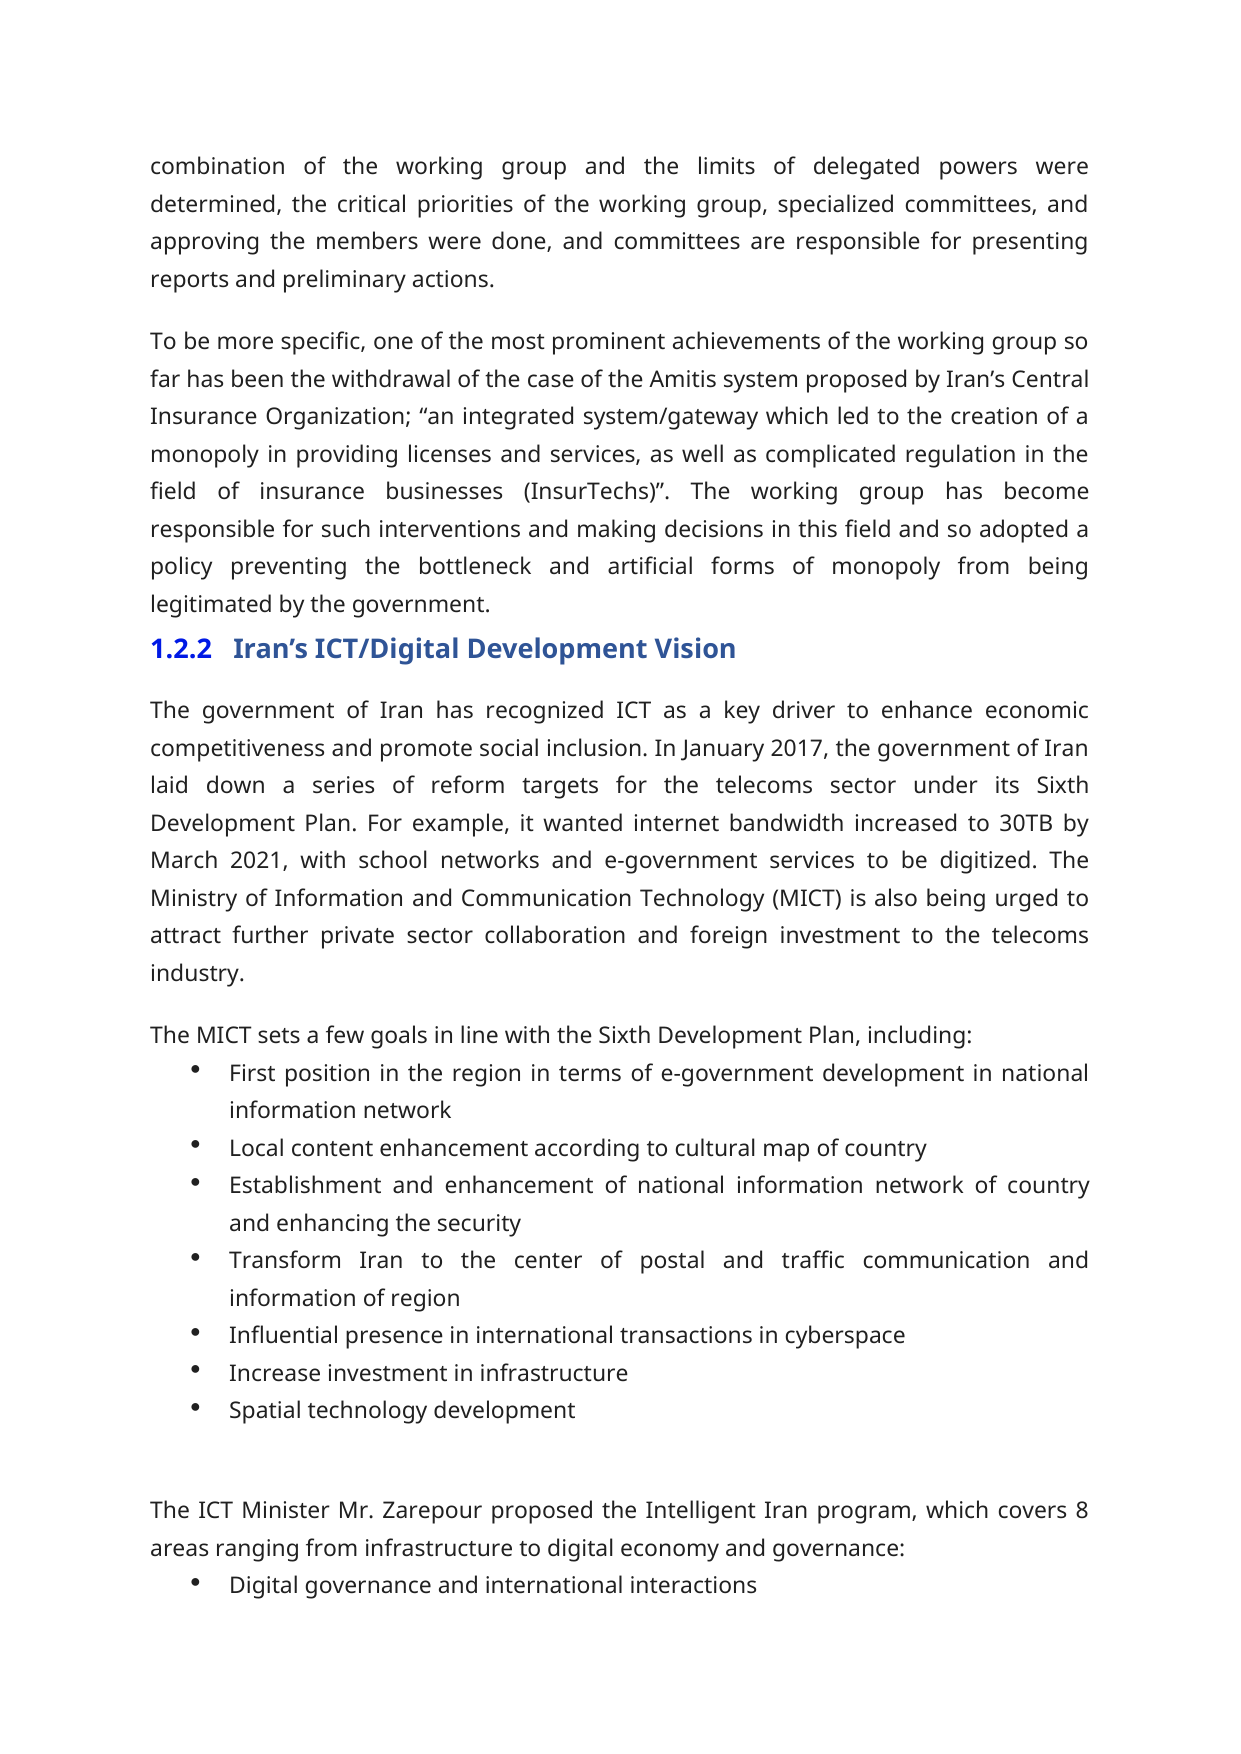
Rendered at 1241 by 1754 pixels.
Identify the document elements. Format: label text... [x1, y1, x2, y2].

text Influential presence in international transactions in cyberspace [191, 1319, 1090, 1350]
text To be more specific, one of the most prominent achievements of the working group so far has been the withdrawal of the case of the Amitis system proposed by Iran’s Central Insurance Organization; “an integrated system/gateway which led to the creation of a monopoly in providing licenses and services, as well as complicated regulation in the field of insurance businesses (InsurTechs)”. The working group has become responsible for such interventions and making decisions in this field and so adopted a policy preventing the bottleneck and artificial forms of monopoly from being legitimated by the government. [150, 325, 1090, 619]
text Establishment and enhancement of national information network of country and enhancing the security [191, 1169, 1090, 1238]
text The ICT Minister Mr. Zarepour proposed the Intelligent Iran program, which covers 8 areas ranging from infrastructure to digital economy and governance: [150, 1494, 1090, 1563]
text The government of Iran has recognized ICT as a key driver to enhance economic competitiveness and promote social inclusion. In January 2017, the government of Iran laid down a series of reform targets for the telecoms sector under its Sixth Development Plan. For example, it wanted internet bandwidth increased to 30TB by March 2021, with school networks and e-government services to be digitized. The Ministry of Information and Communication Technology (MICT) is also being urged to attract further private sector collaboration and foreign investment to the telecoms industry. [150, 694, 1090, 988]
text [150, 150, 1090, 294]
text Increase investment in infrastructure [191, 1356, 1090, 1388]
text Spatial technology development [191, 1394, 1090, 1425]
text Local content enhancement according to cultural map of country [191, 1131, 1090, 1163]
text Digital governance and international interactions [191, 1569, 1090, 1600]
text The MICT sets a few goals in line with the Sixth Development Plan, including: [150, 1019, 1090, 1050]
text Transform Iran to the center of postal and traffic communication and information of region [191, 1244, 1090, 1313]
subtitle 1.2.2 Iran’s ICT/Digital Development Vision [150, 629, 1090, 666]
text First position in the region in terms of e-government development in national information network [191, 1056, 1090, 1125]
